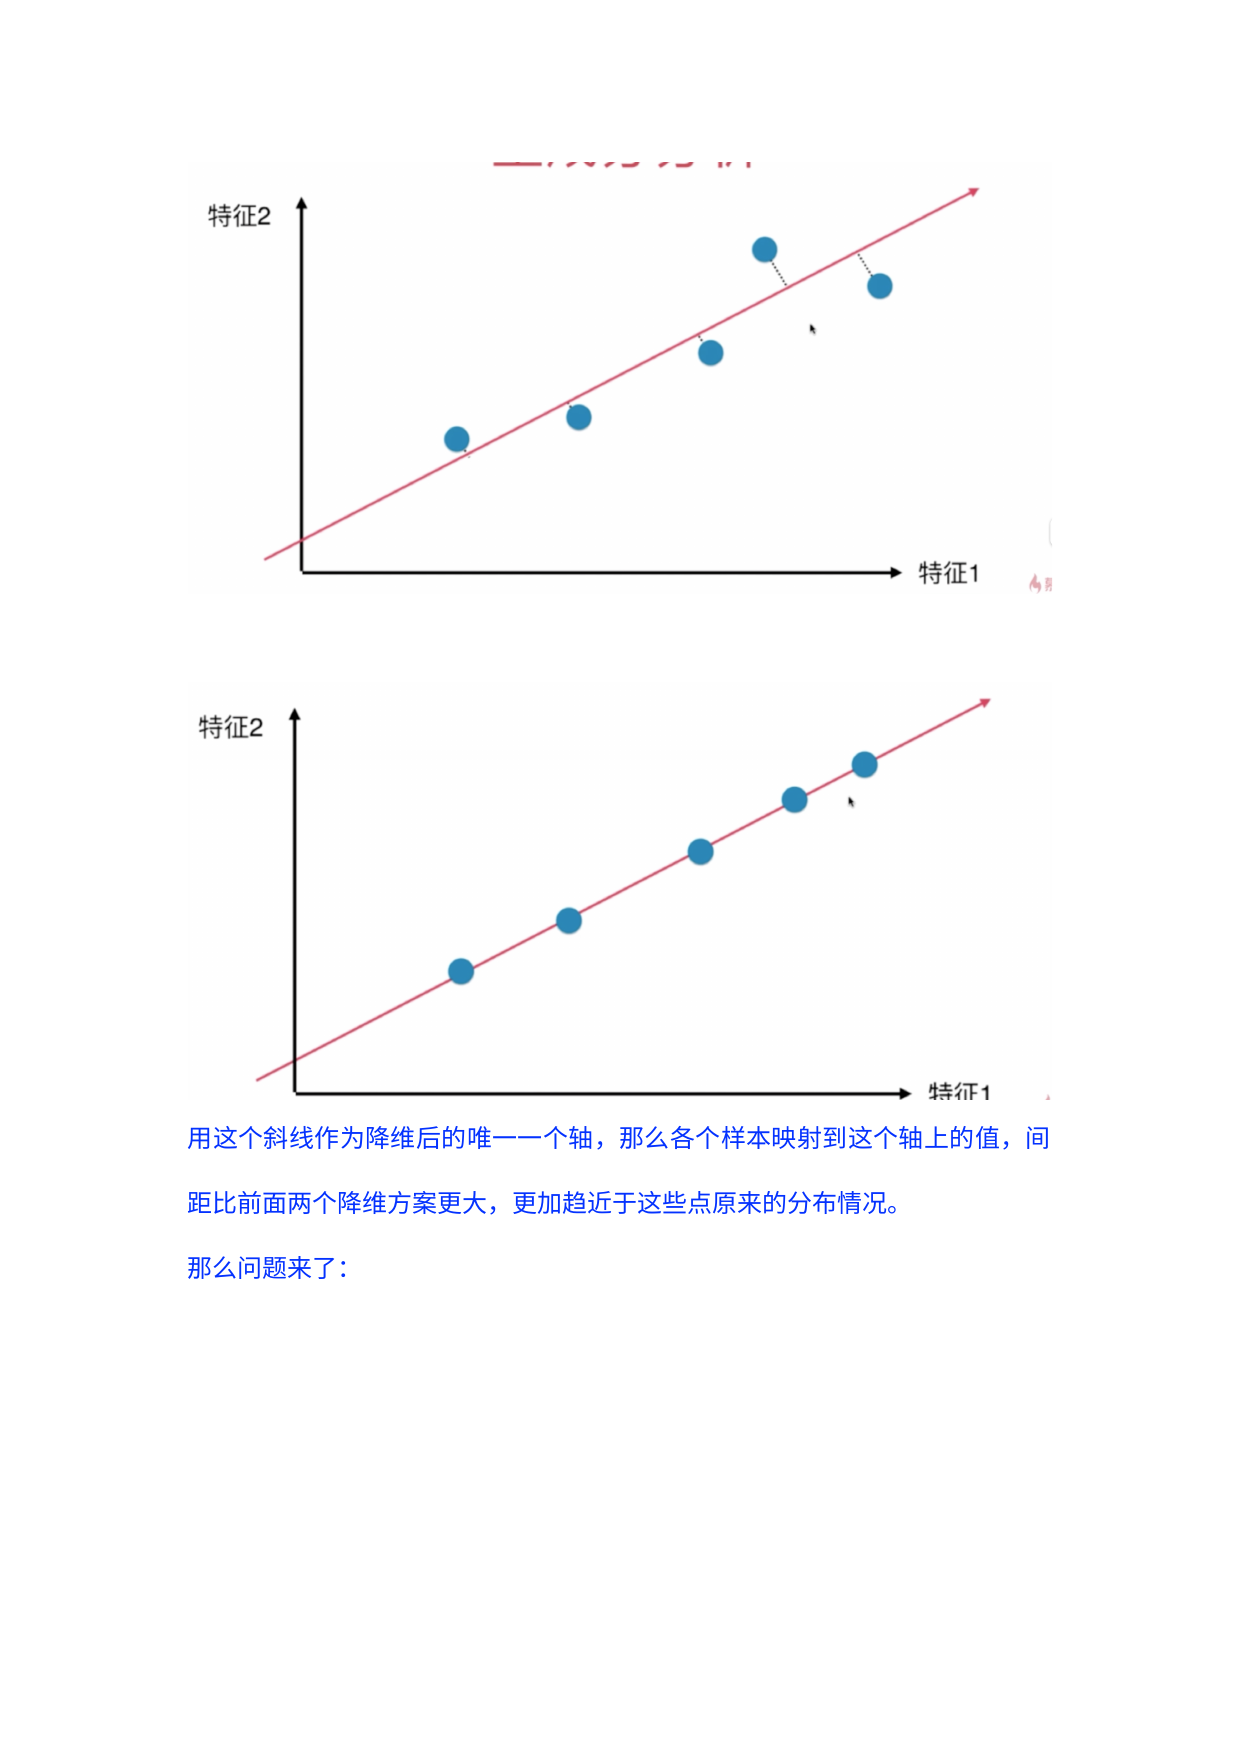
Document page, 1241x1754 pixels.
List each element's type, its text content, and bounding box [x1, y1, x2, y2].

picture [187, 682, 1053, 1100]
text 用这个斜线作为降维后的唯一一个轴，那么各个样本映射到这个轴上的值，间距比前面两个降维方案更大，更加趋近于这些点原来的分布情况。 [187, 1104, 1053, 1234]
picture [187, 162, 1053, 594]
text 那么问题来了： [187, 1234, 1053, 1299]
